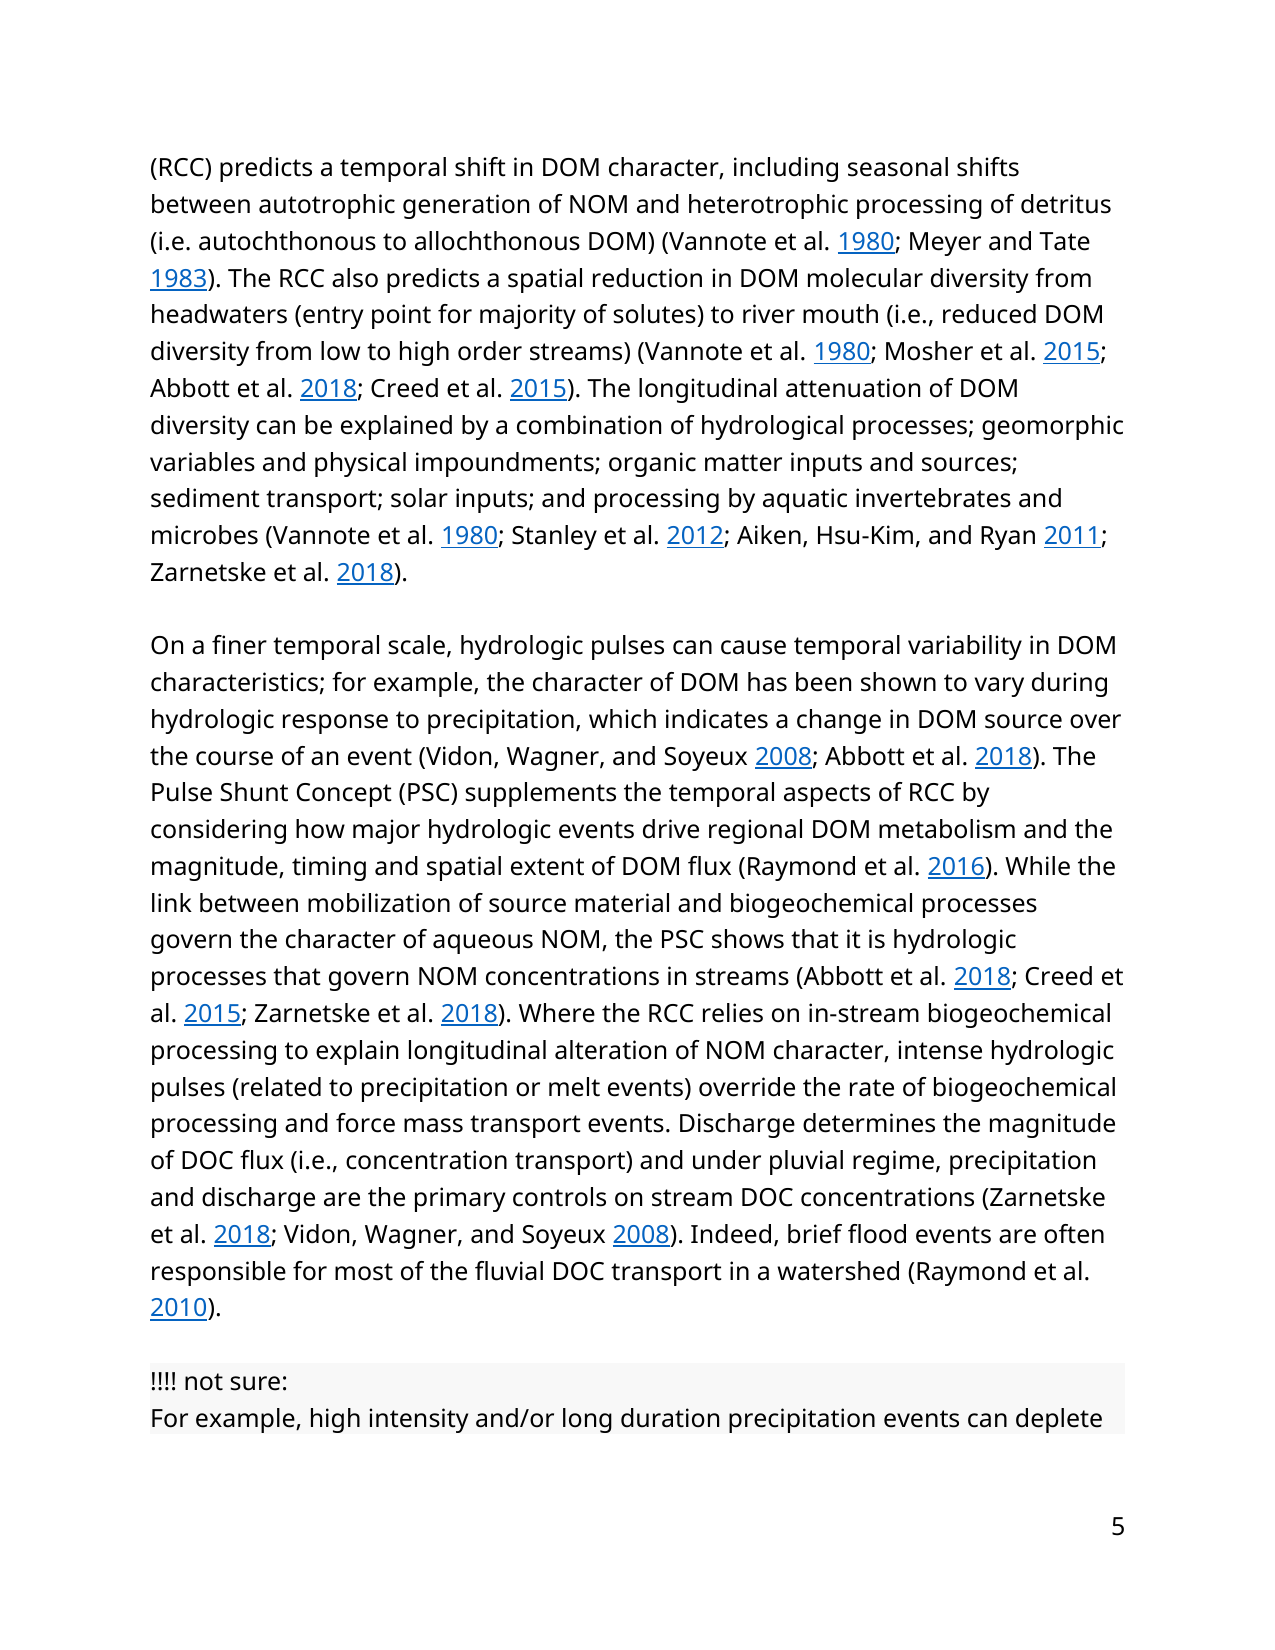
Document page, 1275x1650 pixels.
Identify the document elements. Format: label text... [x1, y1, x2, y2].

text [150, 1363, 1125, 1434]
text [150, 150, 1125, 588]
text On a finer temporal scale, hydrologic pulses can cause temporal variability in DOM characteristics; for example, the character of DOM has been shown to vary during hydrologic response to precipitation, which indicates a change in DOM source over the course of an event (Vidon, Wagner, and Soyeux 2008; Abbott et al. 2018). The Pulse Shunt Concept (PSC) supplements the temporal aspects of RCC by considering how major hydrologic events drive regional DOM metabolism and the magnitude, timing and spatial extent of DOM flux (Raymond et al. 2016). While the link between mobilization of source material and biogeochemical processes govern the character of aqueous NOM, the PSC shows that it is hydrologic processes that govern NOM concentrations in streams (Abbott et al. 2018; Creed et al. 2015; Zarnetske et al. 2018). Where the RCC relies on in-stream biogeochemical processing to explain longitudinal alteration of NOM character, intense hydrologic pulses (related to precipitation or melt events) override the rate of biogeochemical processing and force mass transport events. Discharge determines the magnitude of DOC flux (i.e., concentration transport) and under pluvial regime, precipitation and discharge are the primary controls on stream DOC concentrations (Zarnetske et al. 2018; Vidon, Wagner, and Soyeux 2008). Indeed, brief flood events are often responsible for most of the fluvial DOC transport in a watershed (Raymond et al. 2010). [150, 628, 1125, 1324]
